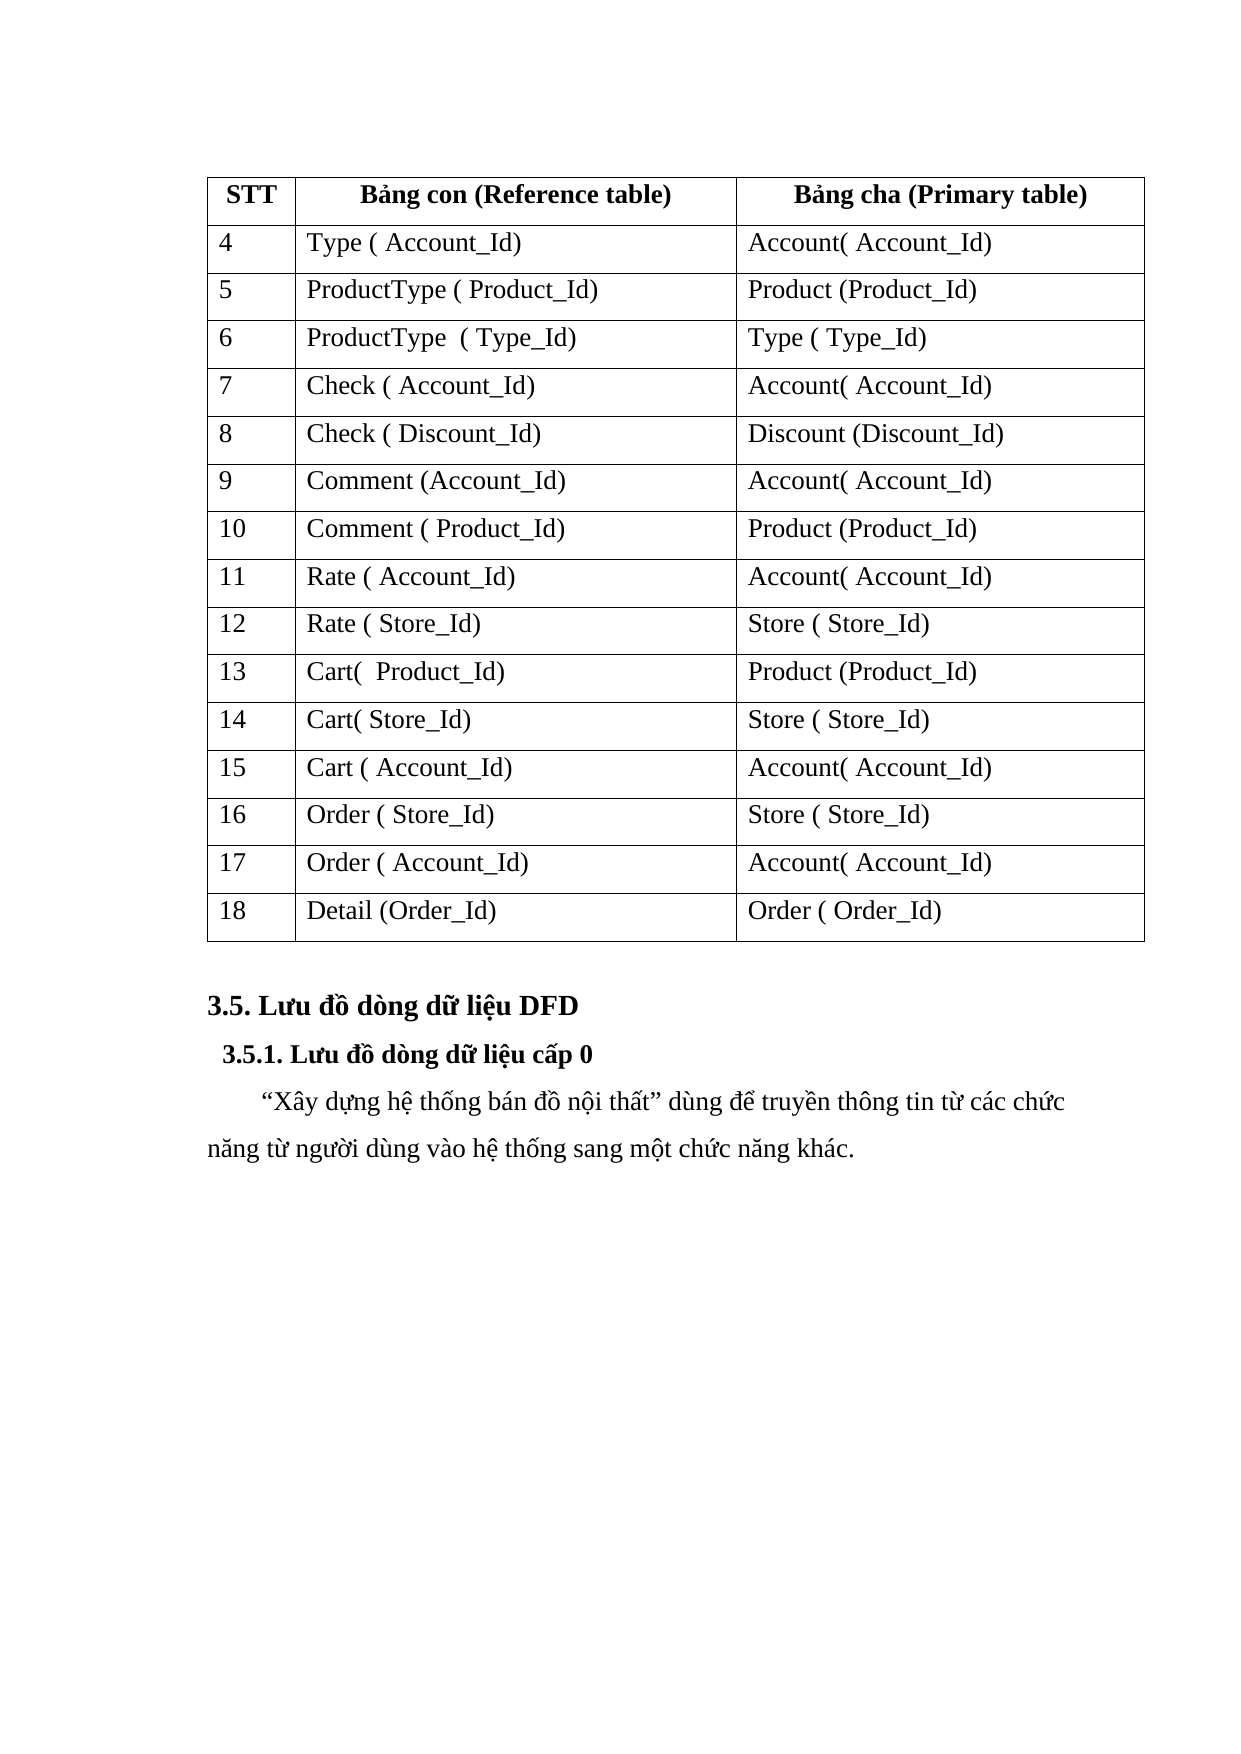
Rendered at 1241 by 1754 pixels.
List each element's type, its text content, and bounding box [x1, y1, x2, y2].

table_cell Detail (Order_Id) [296, 894, 736, 941]
table_cell 11 [208, 560, 295, 607]
table_cell Cart( Product_Id) [296, 655, 736, 702]
table_cell Account( Account_Id) [737, 369, 1144, 416]
table_cell Account( Account_Id) [737, 560, 1144, 607]
table_cell Product (Product_Id) [737, 512, 1144, 559]
table_cell Store ( Store_Id) [737, 608, 1144, 654]
table_cell Order ( Store_Id) [296, 799, 736, 845]
table_cell Comment (Account_Id) [296, 465, 736, 511]
table_cell 12 [208, 608, 295, 654]
table_cell Product (Product_Id) [737, 655, 1144, 702]
table_cell 7 [208, 369, 295, 416]
table_cell Account( Account_Id) [737, 751, 1144, 797]
table_header Bảng con (Reference table) [296, 178, 736, 225]
table_cell Cart( Store_Id) [296, 703, 736, 750]
table_cell Check ( Discount_Id) [296, 417, 736, 463]
table_cell ProductType ( Product_Id) [296, 274, 736, 320]
table_cell Type ( Account_Id) [296, 226, 736, 273]
table_cell Account( Account_Id) [737, 846, 1144, 893]
table_cell 18 [208, 894, 295, 941]
table_cell Check ( Account_Id) [296, 369, 736, 416]
table_cell 4 [208, 226, 295, 273]
table_cell Rate ( Store_Id) [296, 608, 736, 654]
table_cell 13 [208, 655, 295, 702]
table_cell Order ( Order_Id) [737, 894, 1144, 941]
table_cell 5 [208, 274, 295, 320]
table_header Bảng cha (Primary table) [737, 178, 1144, 225]
table_cell Store ( Store_Id) [737, 799, 1144, 845]
table_cell Product (Product_Id) [737, 274, 1144, 320]
table_cell ProductType ( Type_Id) [296, 321, 736, 368]
table_cell Cart ( Account_Id) [296, 751, 736, 797]
table_cell 6 [208, 321, 295, 368]
table_cell Discount (Discount_Id) [737, 417, 1144, 463]
table_cell 10 [208, 512, 295, 559]
text “Xây dựng hệ thống bán đồ nội thất” dùng để truyền thông tin từ các chức năng từ người dùng vào hệ thống sang một chức năng khác. [207, 1085, 1122, 1163]
table_cell 8 [208, 417, 295, 463]
table_header STT [208, 178, 295, 225]
table_cell 15 [208, 751, 295, 797]
table_cell Account( Account_Id) [737, 465, 1144, 511]
table_cell Order ( Account_Id) [296, 846, 736, 893]
subtitle Lưu đồ dòng dữ liệu cấp 0 [207, 1038, 1122, 1070]
table_cell 9 [208, 465, 295, 511]
subtitle Lưu đồ dòng dữ liệu DFD [207, 988, 1122, 1022]
table_cell Type ( Type_Id) [737, 321, 1144, 368]
table_cell Rate ( Account_Id) [296, 560, 736, 607]
table_cell 17 [208, 846, 295, 893]
table_cell 14 [208, 703, 295, 750]
table_cell 16 [208, 799, 295, 845]
table_cell Comment ( Product_Id) [296, 512, 736, 559]
table_cell Store ( Store_Id) [737, 703, 1144, 750]
table_cell Account( Account_Id) [737, 226, 1144, 273]
